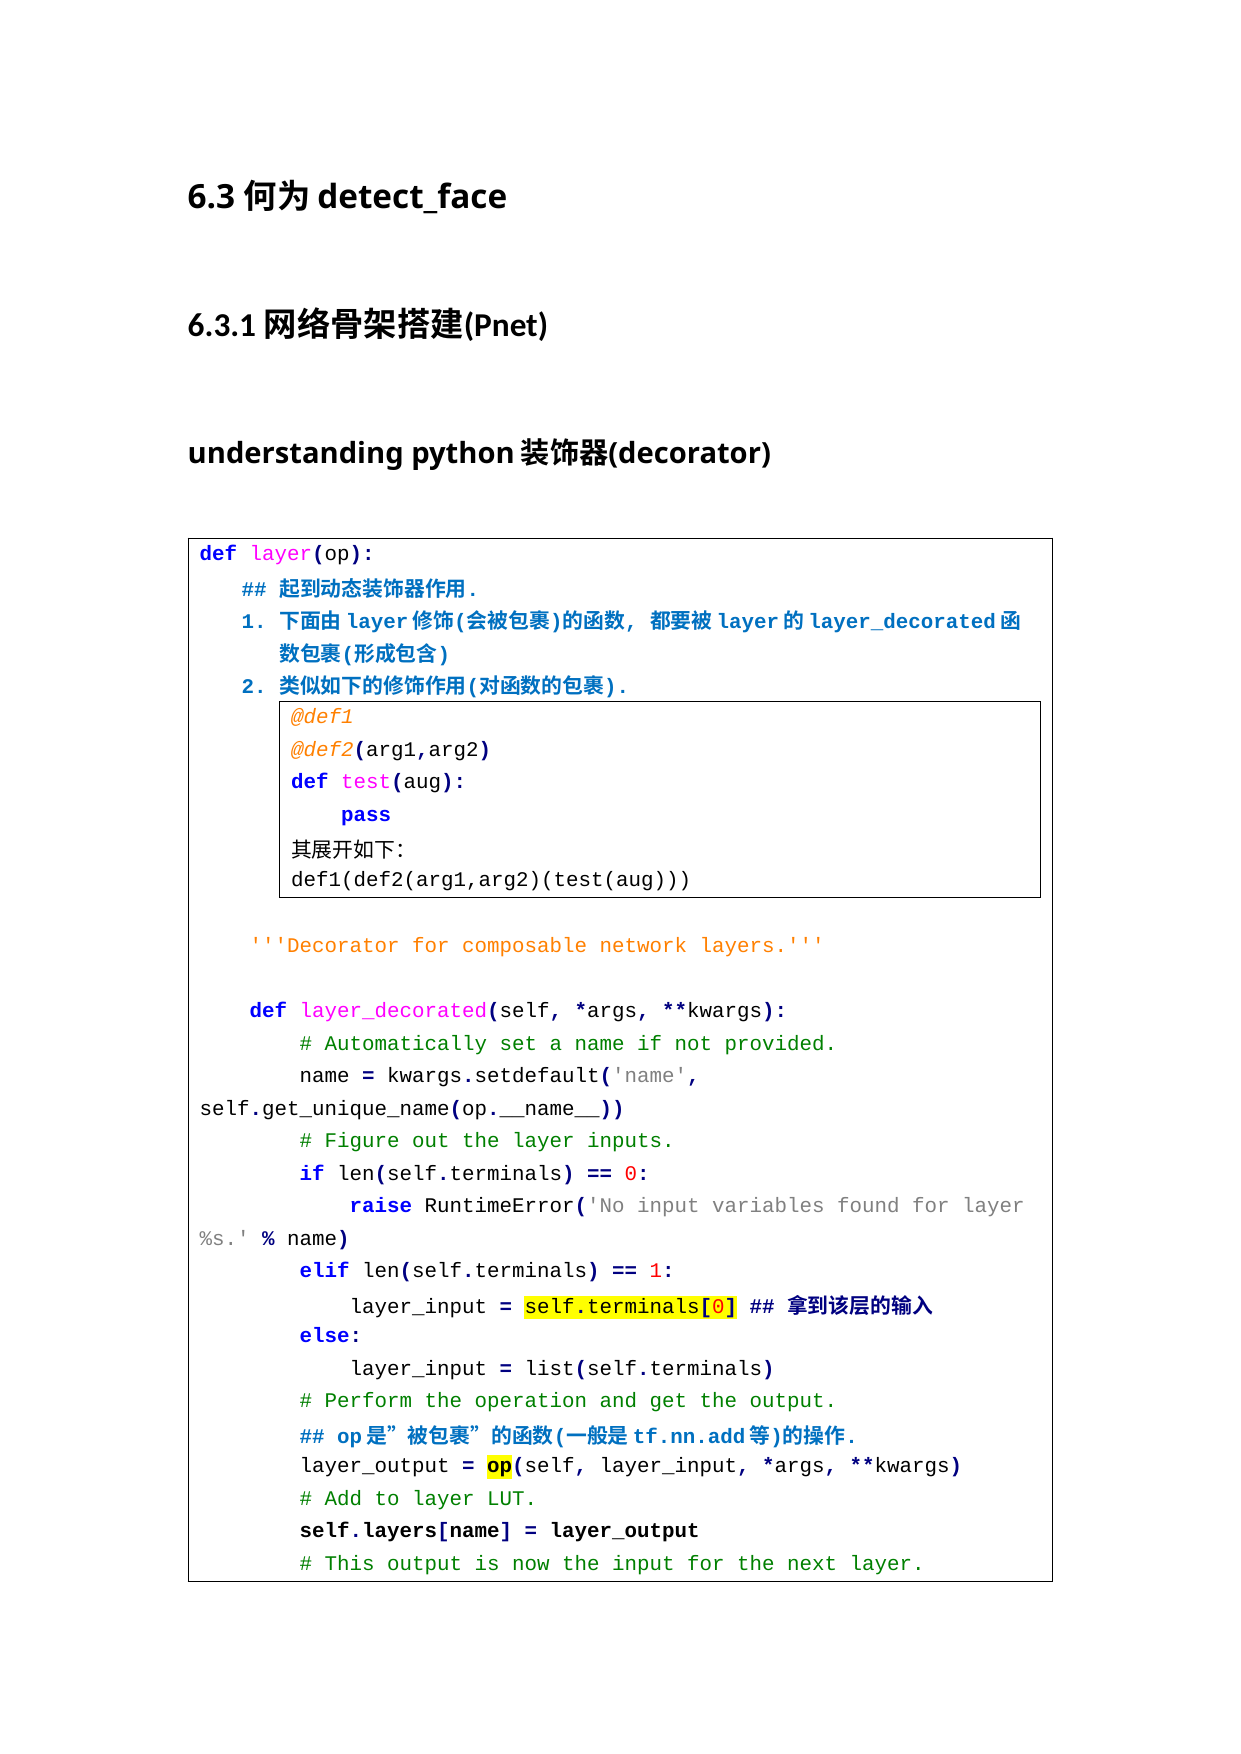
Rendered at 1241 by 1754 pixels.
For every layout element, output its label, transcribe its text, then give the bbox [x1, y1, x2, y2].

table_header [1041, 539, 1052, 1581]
subtitle understanding python装饰器(decorator) [187, 419, 1053, 484]
subtitle 6.3.1 网络骨架搭建(Pnet) [187, 289, 1053, 354]
subtitle 6.3 何为detect_face [187, 162, 1053, 227]
